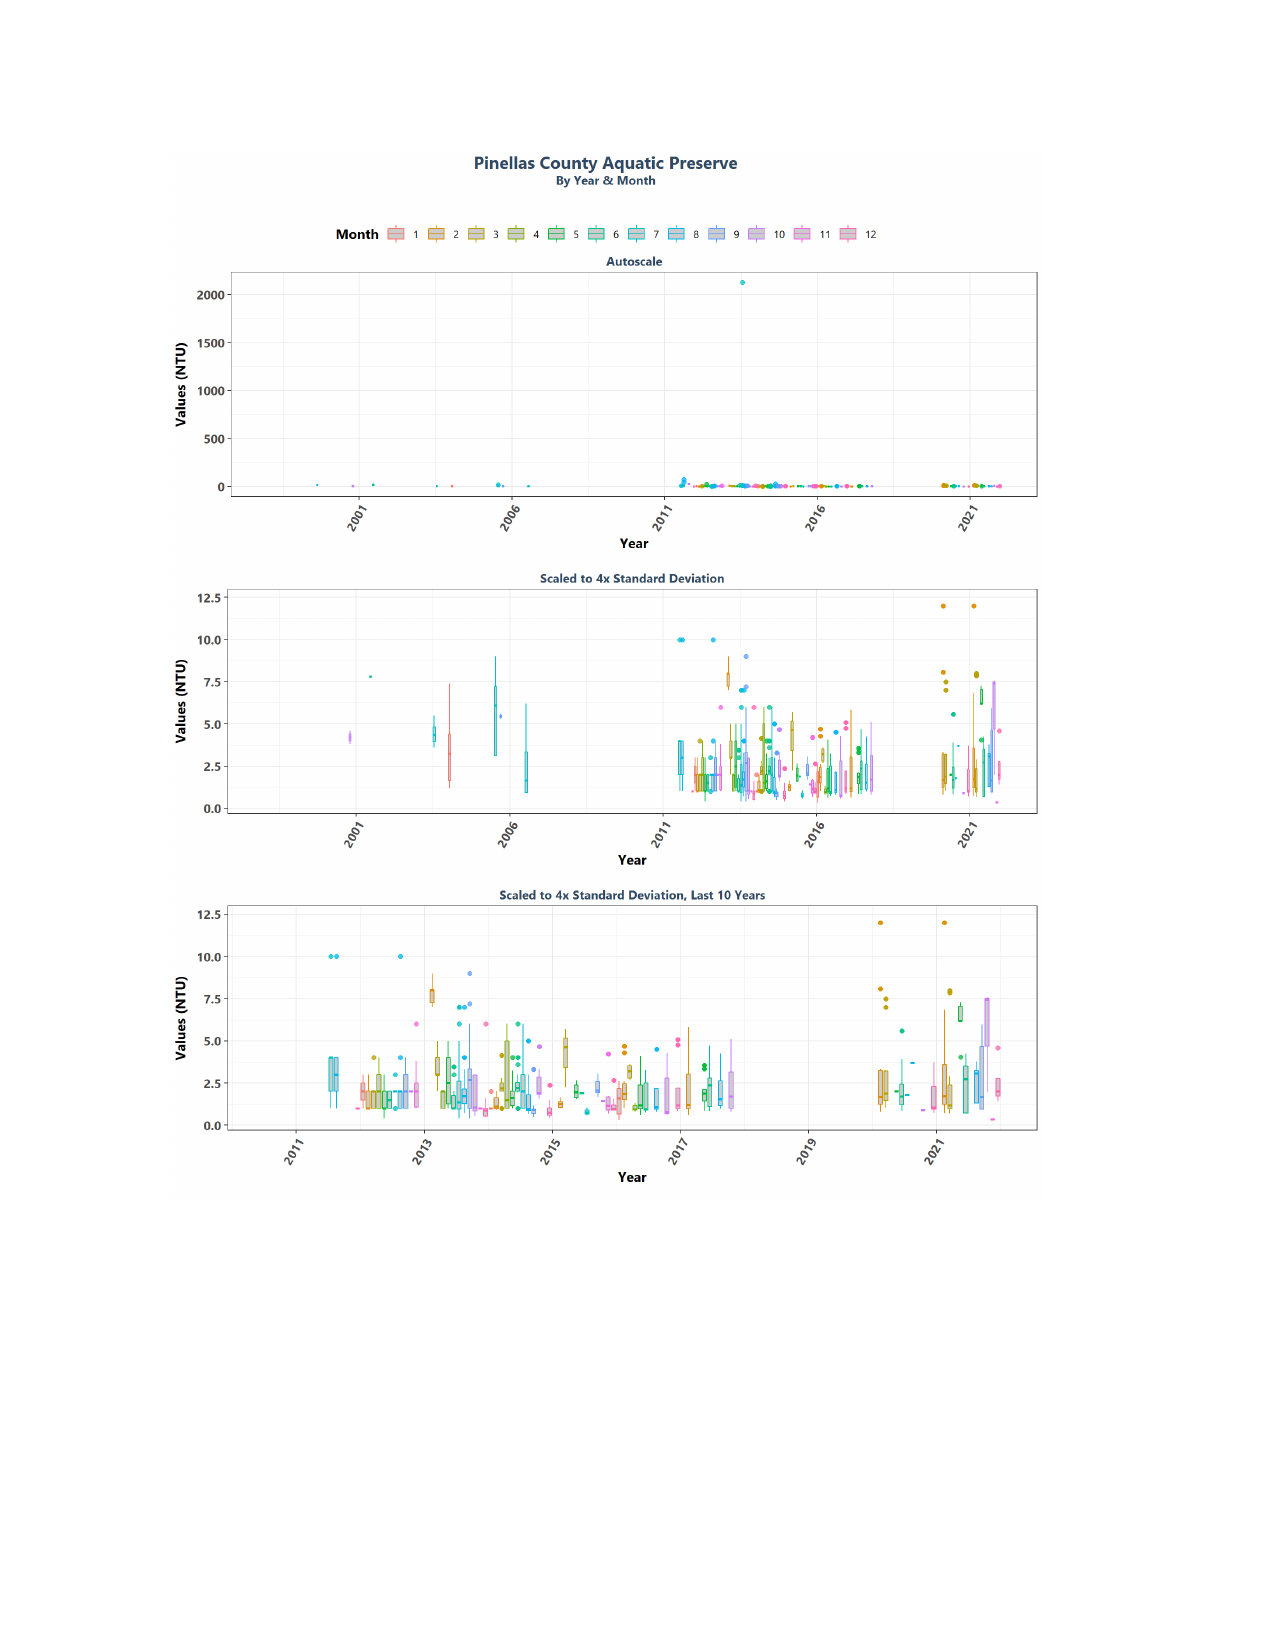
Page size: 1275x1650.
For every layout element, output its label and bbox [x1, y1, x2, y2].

picture [168, 150, 1044, 1200]
